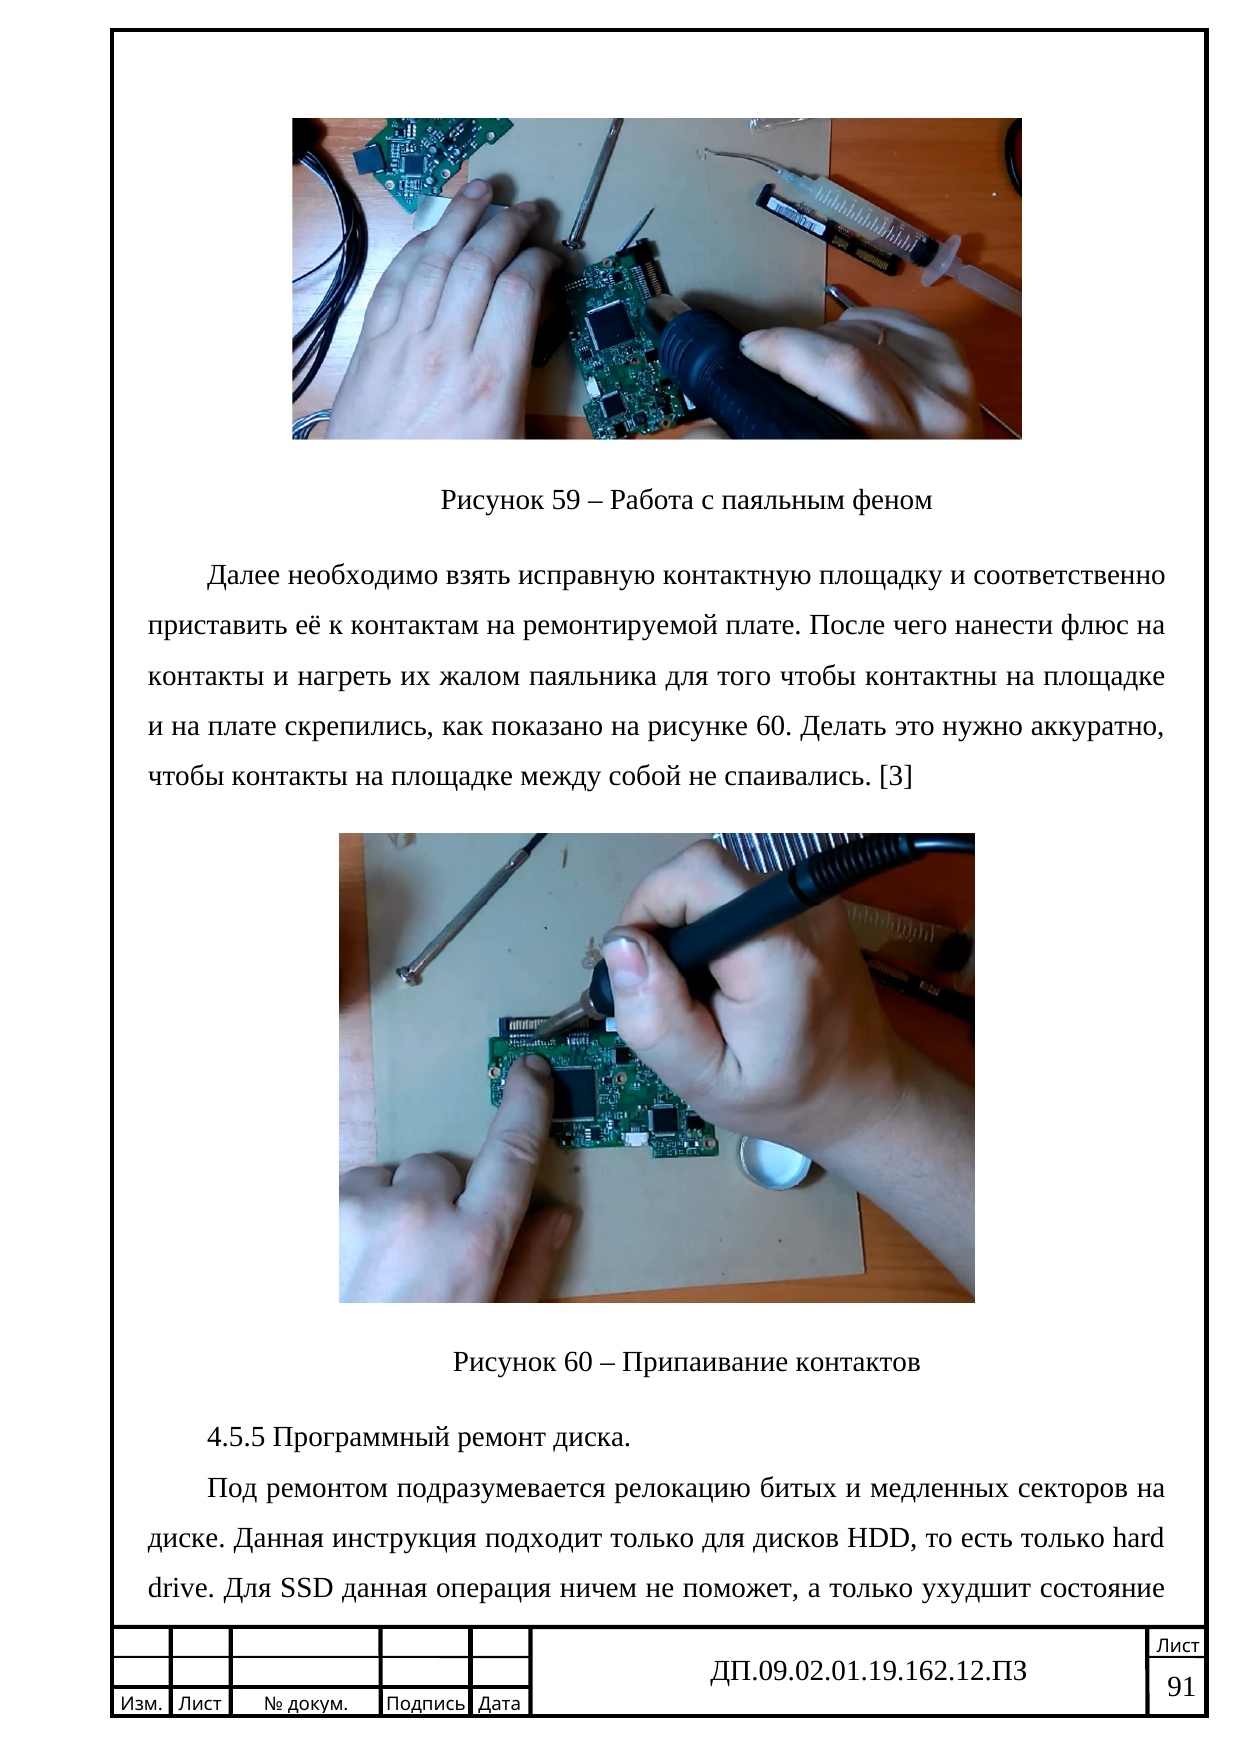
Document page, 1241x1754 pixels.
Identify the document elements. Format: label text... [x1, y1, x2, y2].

picture [339, 833, 975, 1303]
picture [292, 118, 1022, 440]
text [148, 1470, 1167, 1604]
text Далее необходимо взять исправную контактную площадку и соответственно приставить её к контактам на ремонтируемой плате. После чего нанести флюс на контакты и нагреть их жалом паяльника для того чтобы контактны на площадке и на плате скрепились, как показано на рисунке 60. Делать это нужно аккуратно, чтобы контакты на площадке между собой не спаивались. [3] [148, 557, 1167, 792]
text Рисунок 60 – Припаивание контактов [148, 1344, 1167, 1378]
text 4.5.5 Программный ремонт диска. [148, 1419, 1167, 1453]
text Рисунок 59 – Работа с паяльным феном [148, 482, 1167, 515]
